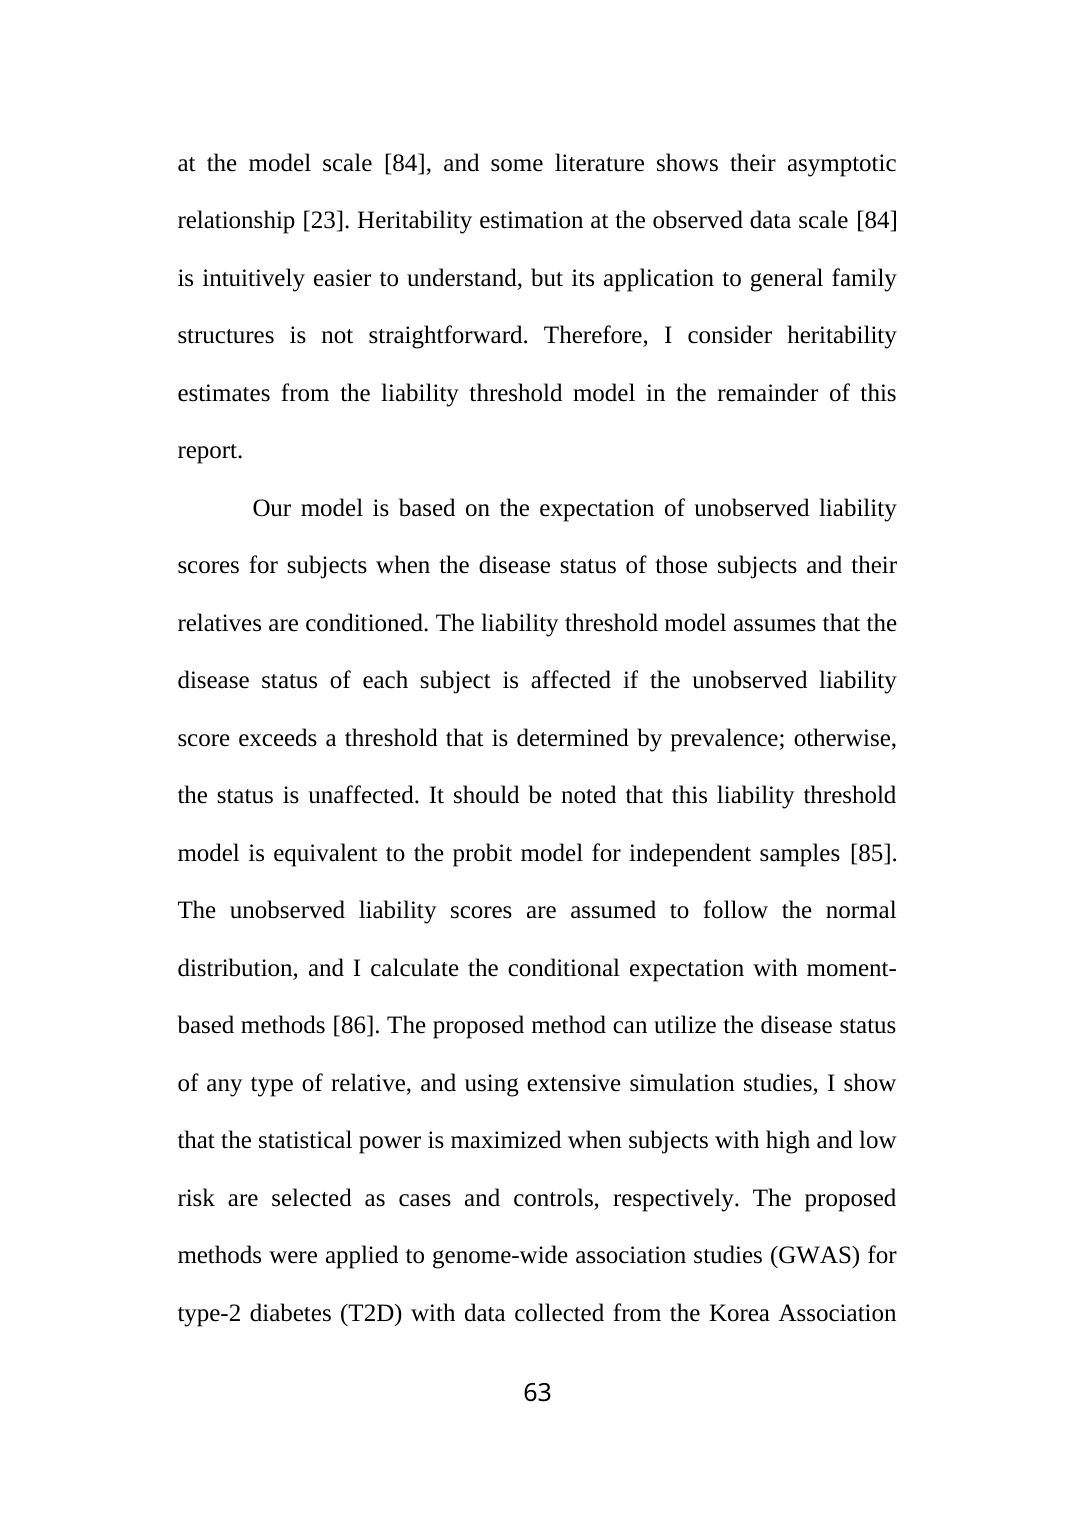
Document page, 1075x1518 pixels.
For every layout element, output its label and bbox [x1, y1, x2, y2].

text [177, 493, 898, 1326]
text [177, 148, 898, 464]
